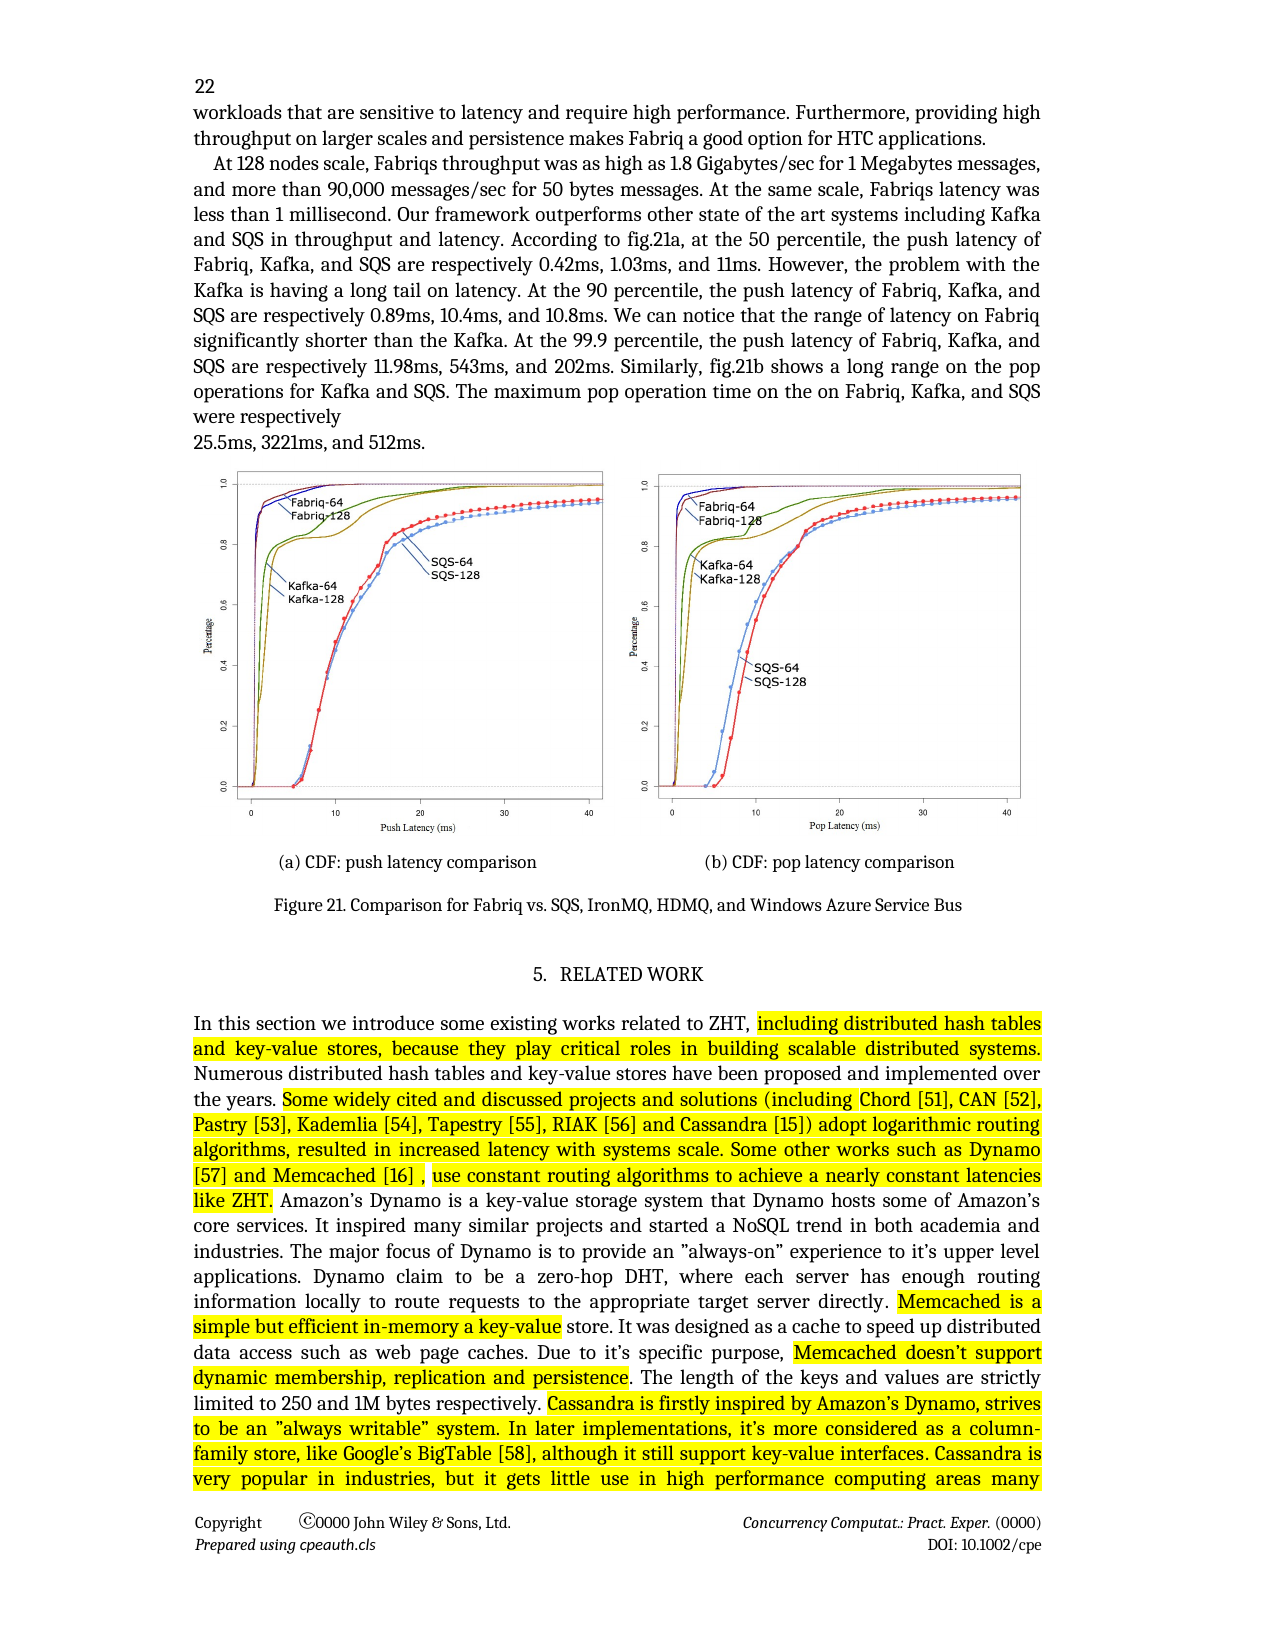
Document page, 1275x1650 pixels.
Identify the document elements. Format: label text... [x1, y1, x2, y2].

picture [621, 460, 1037, 836]
text (a) CDF: push latency comparison (b) CDF: pop latency comparison [195, 852, 1042, 874]
text 25.5ms, 3221ms, and 512ms. [193, 431, 1042, 455]
picture [199, 456, 615, 836]
text Figure 21. Comparison for Fabriq vs. SQS, IronMQ, HDMQ, and Windows Azure Service Bus [195, 894, 1042, 916]
subtitle RELATED WORK [195, 962, 1042, 986]
picture [298, 1511, 316, 1529]
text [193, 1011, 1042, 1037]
text At 128 nodes scale, Fabriqs throughput was as high as 1.8 Gigabytes/sec for 1 Megabytes messages, and more than 90,000 messages/sec for 50 bytes messages. At the same scale, Fabriqs latency was less than 1 millisecond. Our framework outperforms other state of the art systems including Kafka and SQS in throughput and latency. According to fig.21a, at the 50 percentile, the push latency of Fabriq, Kafka, and SQS are respectively 0.42ms, 1.03ms, and 11ms. However, the problem with the Kafka is having a long tail on latency. At the 90 percentile, the push latency of Fabriq, Kafka, and SQS are respectively 0.89ms, 10.4ms, and 10.8ms. We can notice that the range of latency on Fabriq significantly shorter than the Kafka. At the 99.9 percentile, the push latency of Fabriq, Kafka, and SQS are respectively 11.98ms, 543ms, and 202ms. Similarly, fig.21b shows a long range on the pop operations for Kafka and SQS. The maximum pop operation time on the on Fabriq, Kafka, and SQS were respectively [193, 152, 1042, 429]
